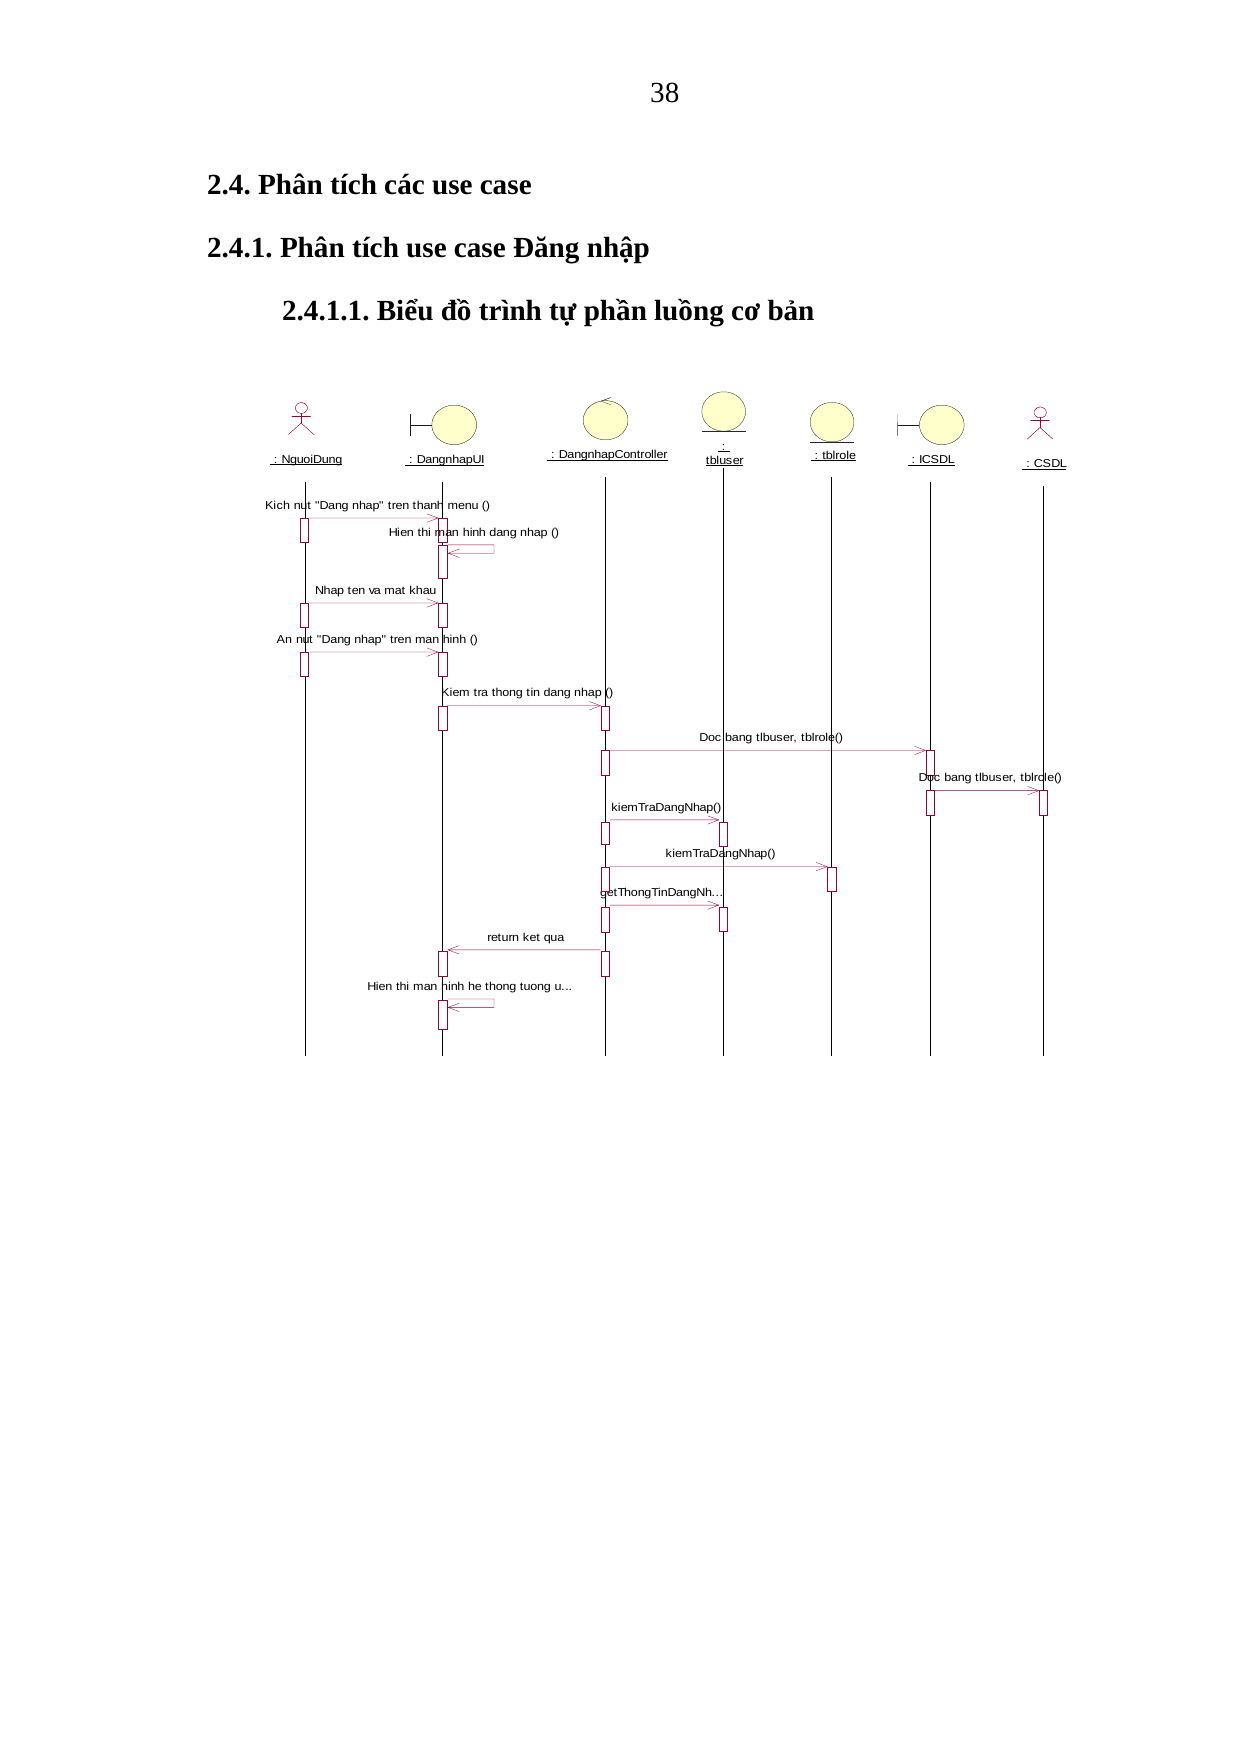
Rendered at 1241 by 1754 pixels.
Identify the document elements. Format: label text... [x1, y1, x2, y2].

text 2.4. Phân tích các use case [207, 167, 1122, 201]
text 2.4.1. Phân tích use case Đăng nhập [207, 230, 1122, 263]
text 2.4.1.1. Biểu đồ trình tự phần luồng cơ bản [207, 293, 1122, 326]
